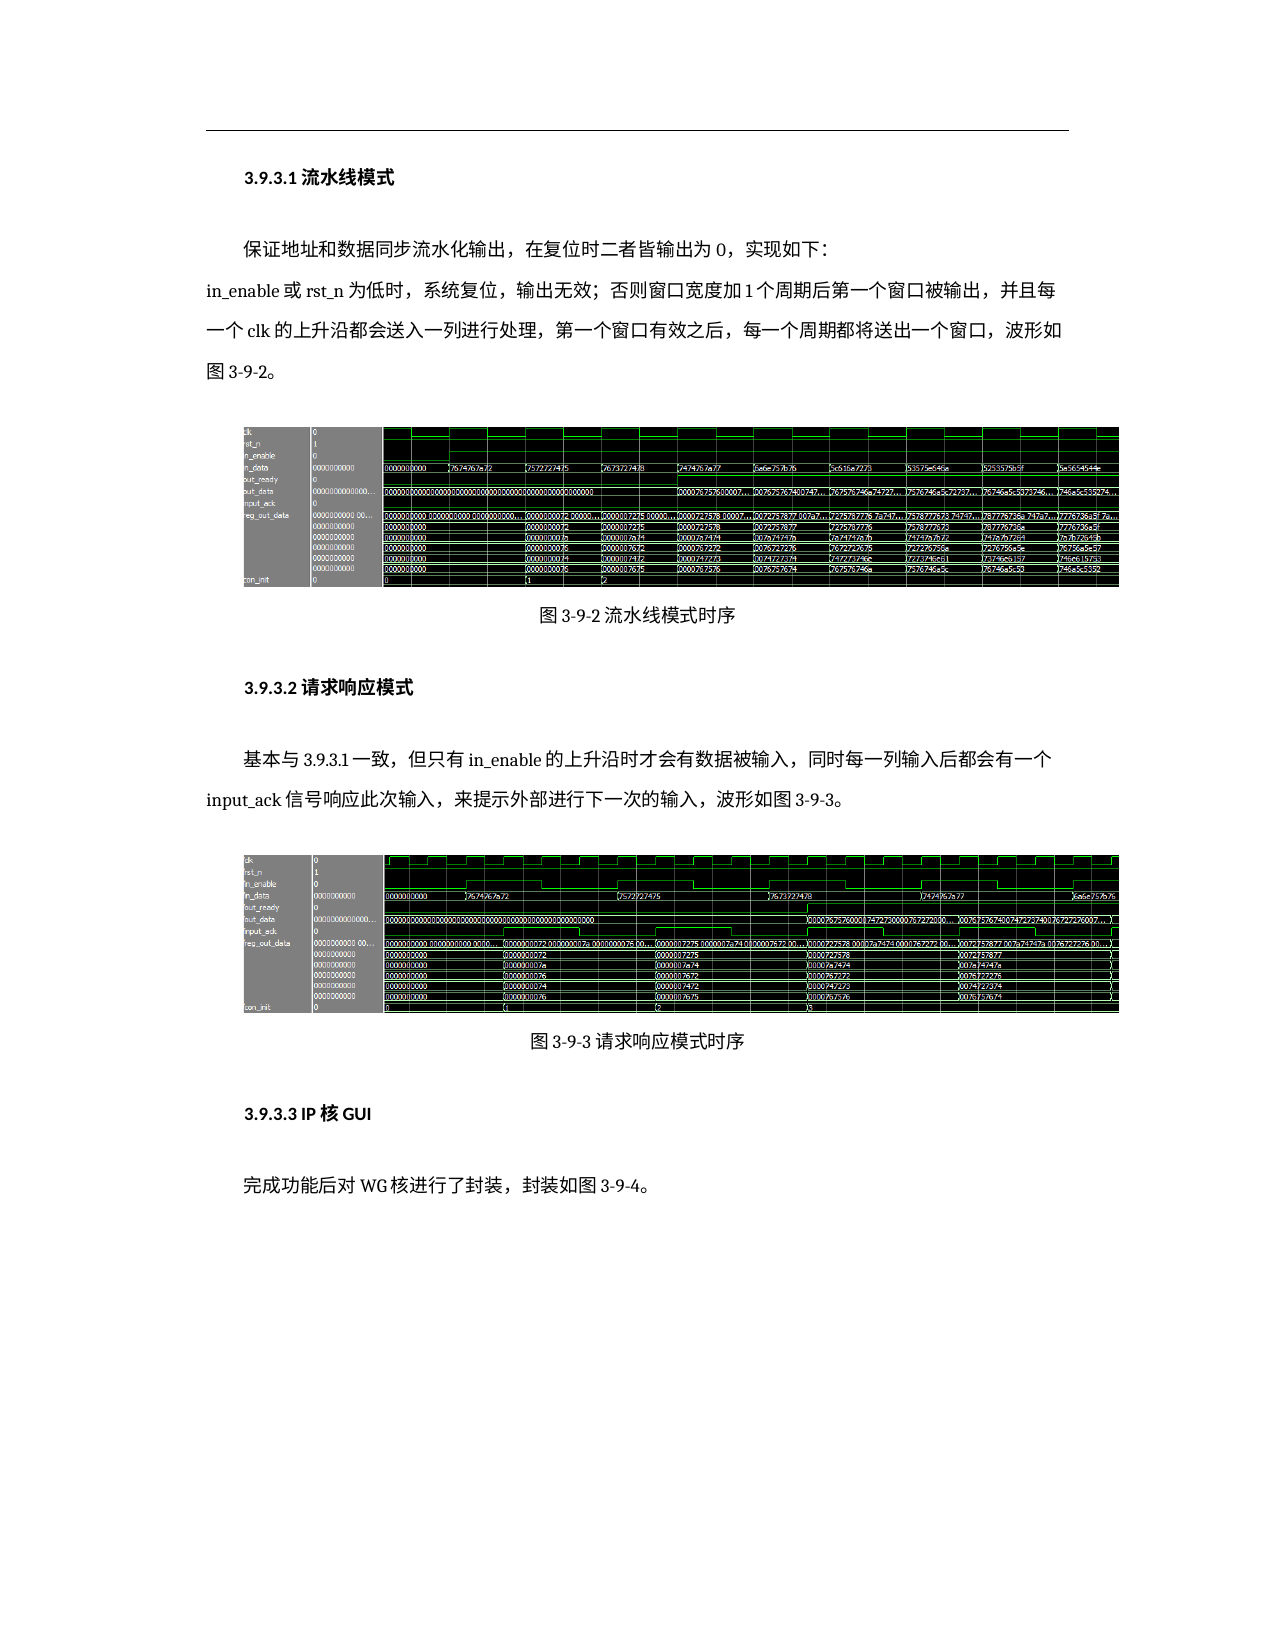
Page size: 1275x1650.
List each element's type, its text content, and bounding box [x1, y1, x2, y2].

text 基本与3.9.3.1一致，但只有in_enable的上升沿时才会有数据被输入，同时每一列输入后都会有一个input_ack信号响应此次输入，来提示外部进行下一次的输入，波形如图3-9-3。 [206, 744, 1069, 844]
picture [243, 427, 1119, 587]
subtitle 3.9.3.2 请求响应模式 [206, 672, 1069, 699]
subtitle 3.9.3.1 流水线模式 [206, 163, 1069, 190]
text 完成功能后对WG核进行了封装，封装如图3-9-4。 [206, 1170, 1069, 1230]
subtitle 3.9.3.3 IP核GUI [206, 1098, 1069, 1125]
text 保证地址和数据同步流水化输出，在复位时二者皆输出为0，实现如下： in_enable或rst_n为低时，系统复位，输出无效；否则窗口宽度加1个周期后第一个窗口被输出，并且每一个clk的上升沿都会送入一列进行处理，第一个窗口有效之后，每一个周期都将送出一个窗口，波形如图3-9-2。 [206, 235, 1069, 416]
picture [243, 855, 1119, 1013]
